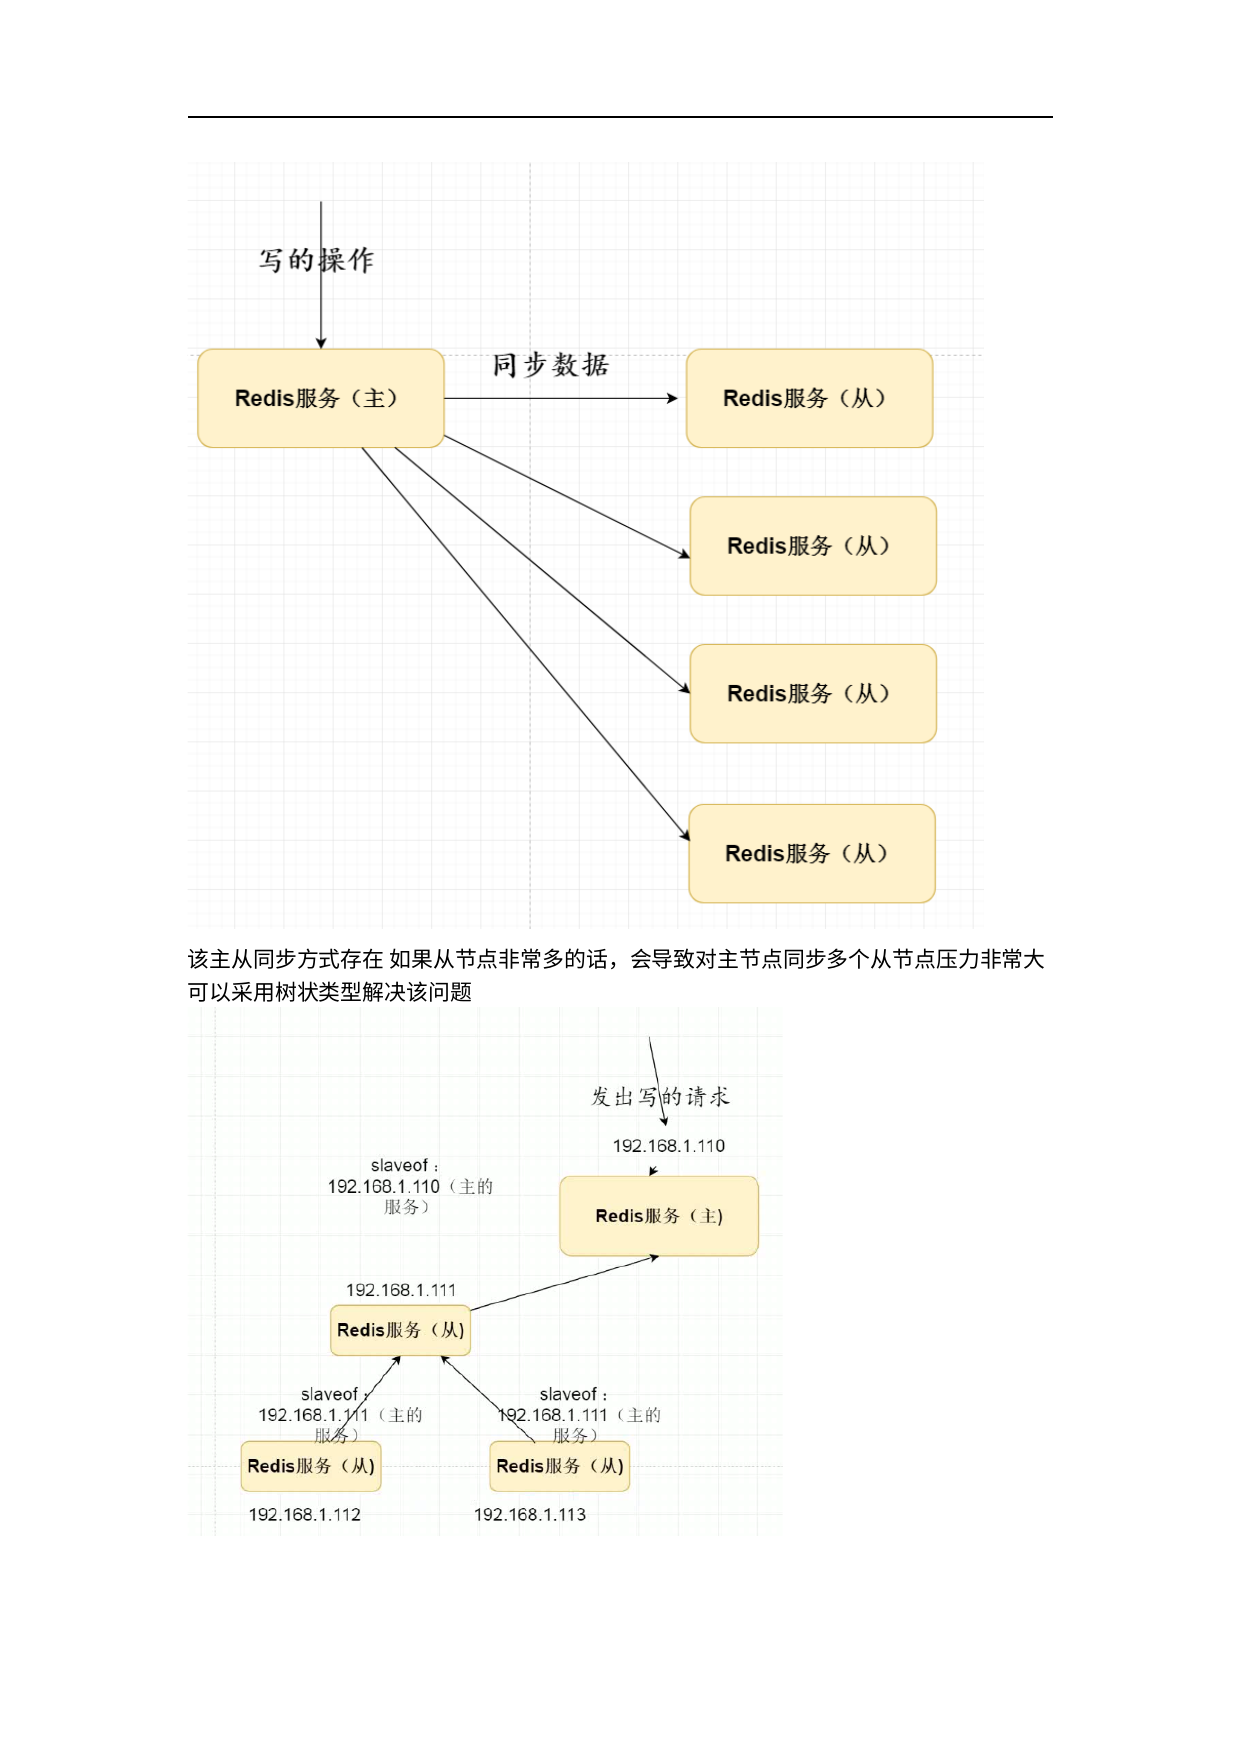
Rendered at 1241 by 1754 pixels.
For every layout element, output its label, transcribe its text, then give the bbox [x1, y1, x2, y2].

text 该主从同步方式存在 如果从节点非常多的话，会导致对主节点同步多个从节点压力非常大 [187, 942, 1053, 974]
picture [187, 1007, 783, 1536]
text 可以采用树状类型解决该问题 [187, 974, 1053, 1007]
picture [187, 162, 984, 929]
